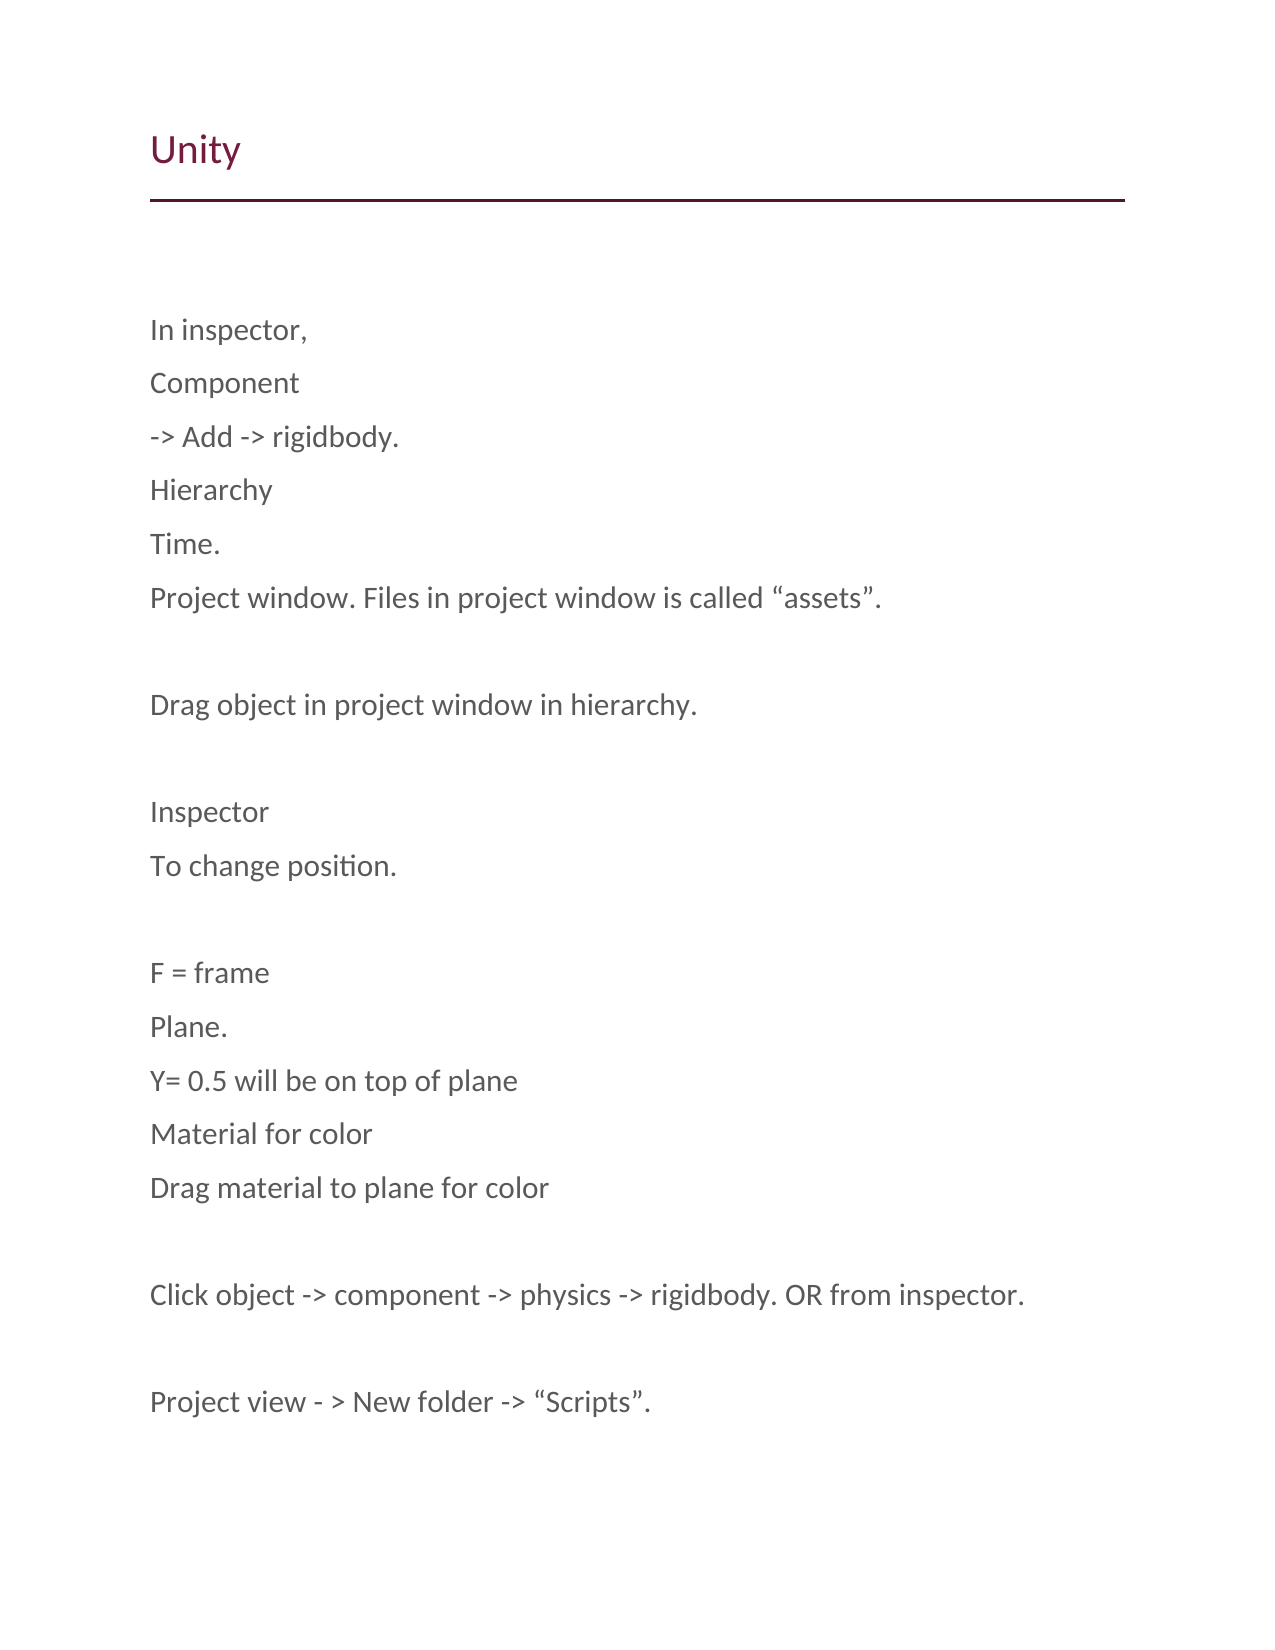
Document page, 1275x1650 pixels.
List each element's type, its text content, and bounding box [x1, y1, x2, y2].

text Component [150, 363, 1125, 401]
text F = frame [150, 953, 1125, 991]
text -> Add -> rigidbody. [150, 417, 1125, 455]
text Drag material to plane for color [150, 1168, 1125, 1206]
text Project view - > New folder -> “Scripts”. [150, 1382, 1125, 1421]
text Hierarchy [150, 471, 1125, 509]
text Time. [150, 524, 1125, 562]
text Material for color [150, 1114, 1125, 1152]
text Drag object in project window in hierarchy. [150, 685, 1125, 723]
subtitle Unity [150, 123, 1125, 199]
text To change position. [150, 846, 1125, 884]
text Project window. Files in project window is called “assets”. [150, 578, 1125, 616]
text Click object -> component -> physics -> rigidbody. OR from inspector. [150, 1275, 1125, 1313]
text Y= 0.5 will be on top of plane [150, 1061, 1125, 1099]
text In inspector, [150, 309, 1125, 348]
text Inspector [150, 792, 1125, 831]
text Plane. [150, 1007, 1125, 1045]
